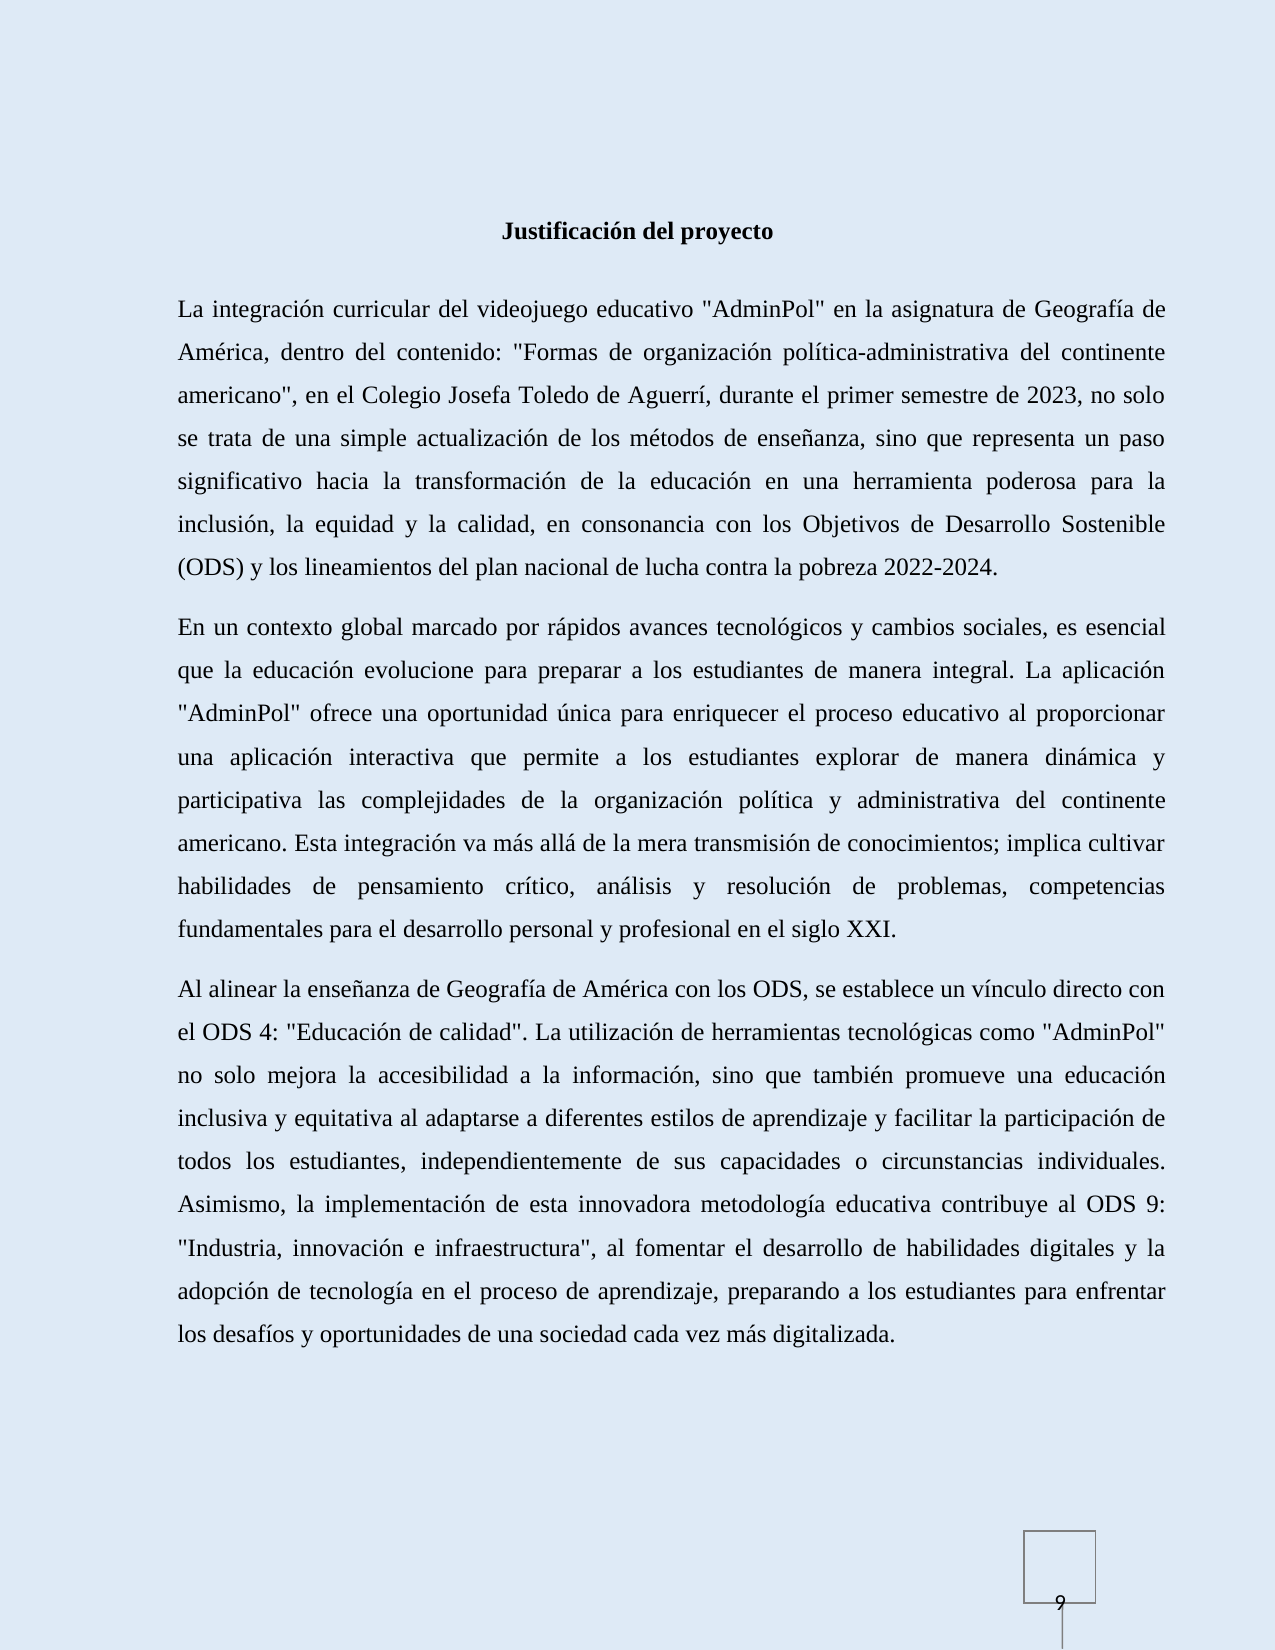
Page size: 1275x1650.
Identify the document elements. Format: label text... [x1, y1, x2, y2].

text Al alinear la enseñanza de Geografía de América con los ODS, se establece un vínculo directo con el ODS 4: "Educación de calidad". La utilización de herramientas tecnológicas como "AdminPol" no solo mejora la accesibilidad a la información, sino que también promueve una educación inclusiva y equitativa al adaptarse a diferentes estilos de aprendizaje y facilitar la participación de todos los estudiantes, independientemente de sus capacidades o circunstancias individuales. Asimismo, la implementación de esta innovadora metodología educativa contribuye al ODS 9: "Industria, innovación e infraestructura", al fomentar el desarrollo de habilidades digitales y la adopción de tecnología en el proceso de aprendizaje, preparando a los estudiantes para enfrentar los desafíos y oportunidades de una sociedad cada vez más digitalizada.Principio del formulario [177, 974, 1167, 1348]
subtitle Justificación del proyecto [177, 216, 1098, 244]
text En un contexto global marcado por rápidos avances tecnológicos y cambios sociales, es esencial que la educación evolucione para preparar a los estudiantes de manera integral. La aplicación "AdminPol" ofrece una oportunidad única para enriquecer el proceso educativo al proporcionar una aplicación interactiva que permite a los estudiantes explorar de manera dinámica y participativa las complejidades de la organización política y administrativa del continente americano. Esta integración va más allá de la mera transmisión de conocimientos; implica cultivar habilidades de pensamiento crítico, análisis y resolución de problemas, competencias fundamentales para el desarrollo personal y profesional en el siglo XXI. [177, 612, 1167, 943]
text La integración curricular del videojuego educativo "AdminPol" en la asignatura de Geografía de América, dentro del contenido: "Formas de organización política-administrativa del continente americano", en el Colegio Josefa Toledo de Aguerrí, durante el primer semestre de 2023, no solo se trata de una simple actualización de los métodos de enseñanza, sino que representa un paso significativo hacia la transformación de la educación en una herramienta poderosa para la inclusión, la equidad y la calidad, en consonancia con los Objetivos de Desarrollo Sostenible (ODS) y los lineamientos del plan nacional de lucha contra la pobreza 2022-2024. [177, 294, 1167, 581]
